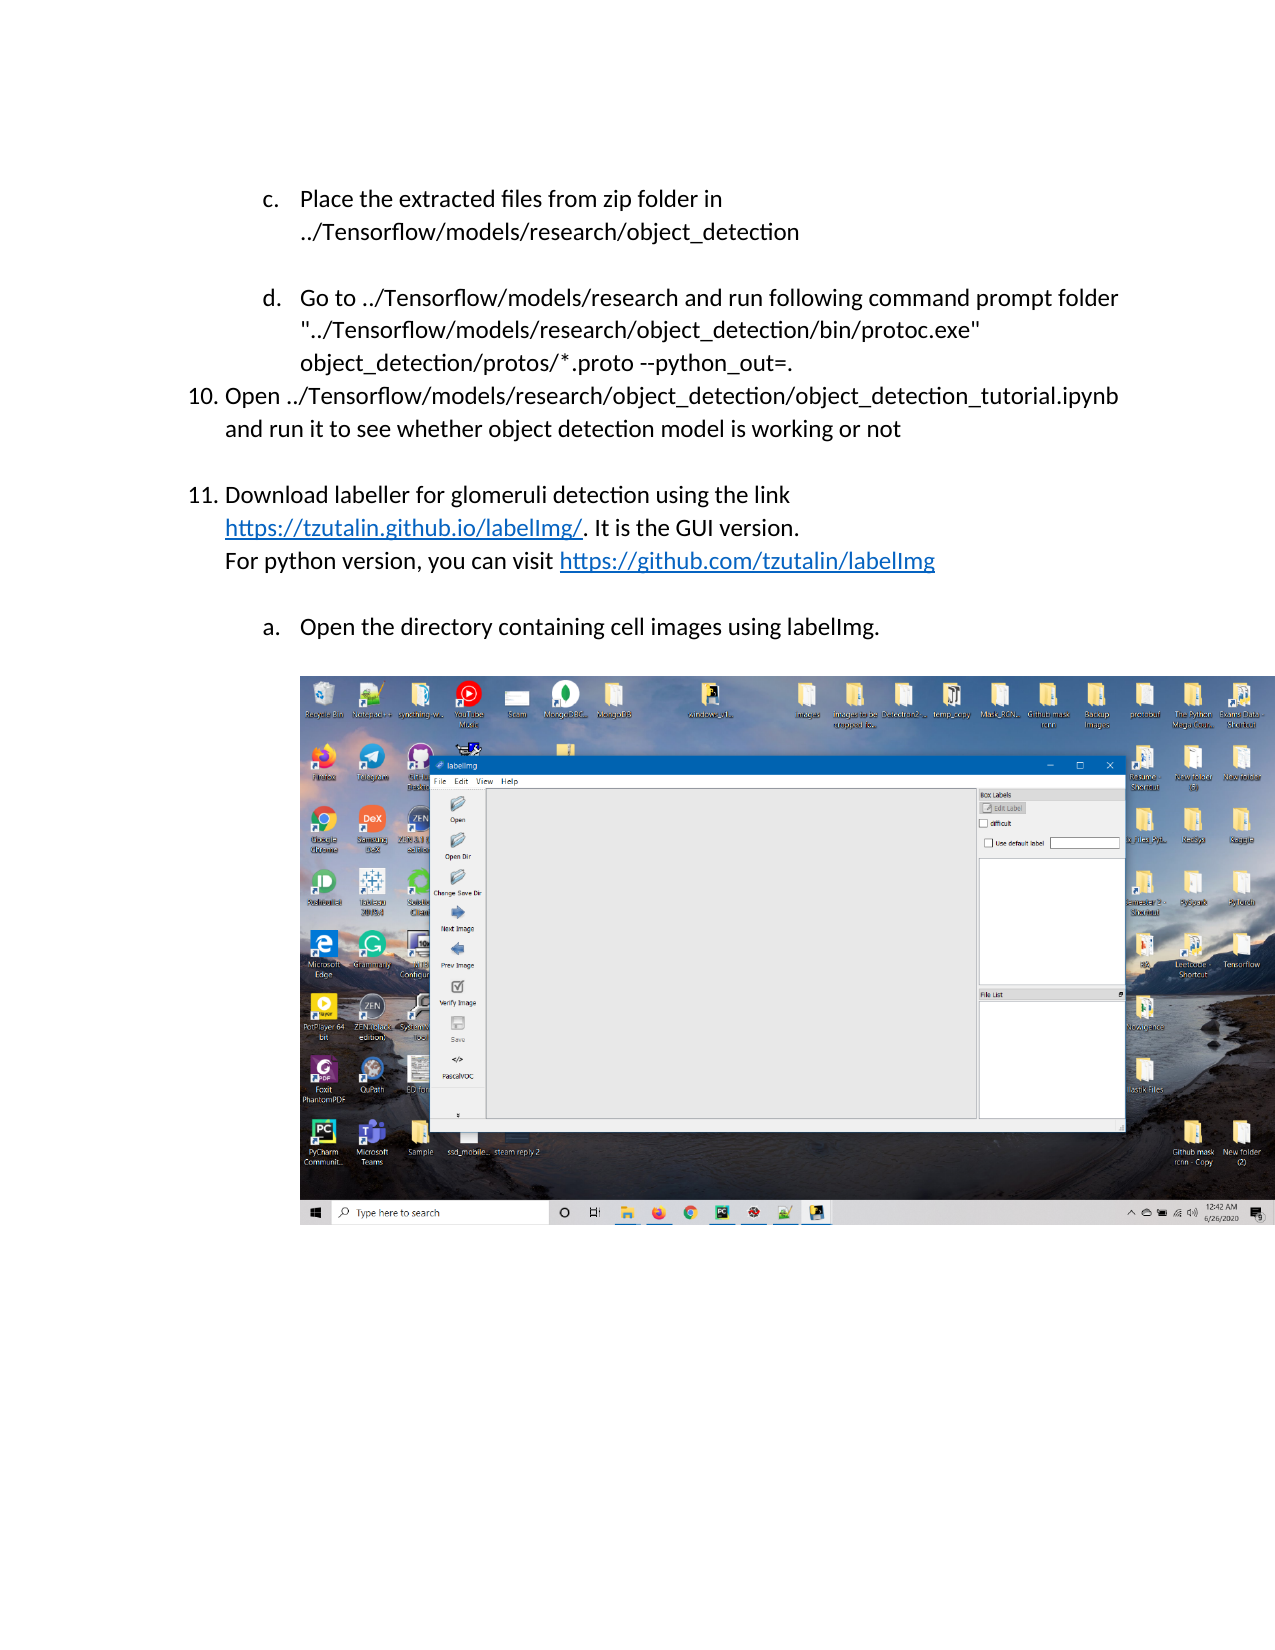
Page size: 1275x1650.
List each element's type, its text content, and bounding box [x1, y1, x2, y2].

list Download labeller for glomeruli detection using the link https://tzutalin.github.io/labelImg/. It is the GUI version. For python version, you can visit https://github.com/tzutalin/labelImg [187, 479, 1125, 576]
text "../Tensorflow/models/research/object_detection/bin/protoc.exe" object_detection/protos/*.proto --python_out=. [300, 314, 1125, 378]
picture [300, 676, 1275, 1225]
list Open ../Tensorflow/models/research/object_detection/object_detection_tutorial.ipynb and run it to see whether object detection model is working or not [187, 380, 1125, 444]
list Place the extracted files from zip folder in ../Tensorflow/models/research/object_detection [262, 183, 1125, 246]
list Go to ../Tensorflow/models/research and run following command prompt folder [262, 282, 1125, 312]
